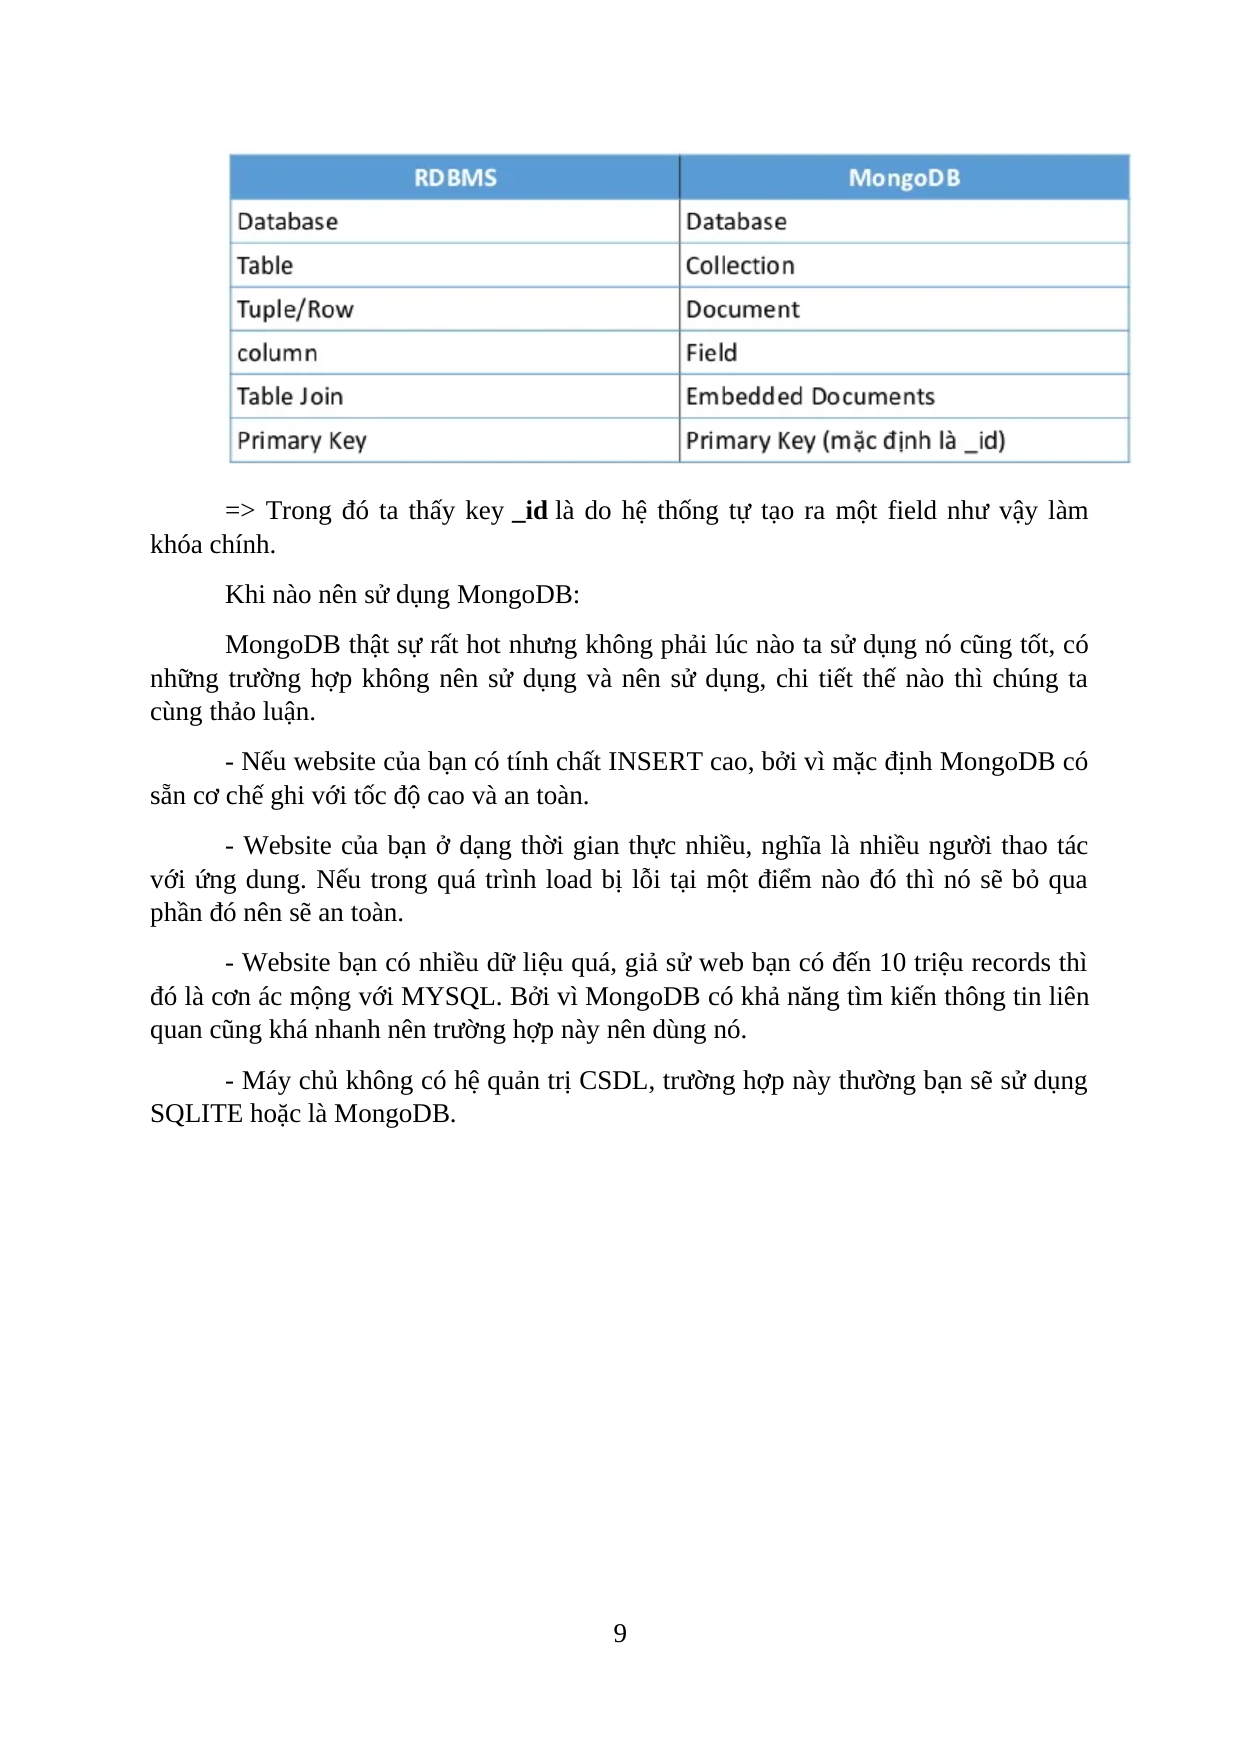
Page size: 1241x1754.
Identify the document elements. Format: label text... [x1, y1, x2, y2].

text Khi nào nên sử dụng MongoDB: [150, 578, 1090, 609]
text => Trong đó ta thấy key _id là do hệ thống tự tạo ra một field như vậy làm khóa chính. [150, 494, 1090, 559]
picture [225, 150, 1134, 465]
text - Nếu website của bạn có tính chất INSERT cao, bởi vì mặc định MongoDB có sẵn cơ chế ghi với tốc độ cao và an toàn. [150, 745, 1090, 810]
text - Máy chủ không có hệ quản trị CSDL, trường hợp này thường bạn sẽ sử dụng SQLITE hoặc là MongoDB. [150, 1064, 1090, 1128]
text MongoDB thật sự rất hot nhưng không phải lúc nào ta sử dụng nó cũng tốt, có những trường hợp không nên sử dụng và nên sử dụng, chi tiết thế nào thì chúng ta cùng thảo luận. [150, 628, 1090, 726]
text - Website của bạn ở dạng thời gian thực nhiều, nghĩa là nhiều người thao tác với ứng dung. Nếu trong quá trình load bị lỗi tại một điểm nào đó thì nó sẽ bỏ qua phần đó nên sẽ an toàn. [150, 829, 1090, 927]
text - Website bạn có nhiều dữ liệu quá, giả sử web bạn có đến 10 triệu records thì đó là cơn ác mộng với MYSQL. Bởi vì MongoDB có khả năng tìm kiến thông tin liên quan cũng khá nhanh nên trường hợp này nên dùng nó. [150, 946, 1090, 1045]
